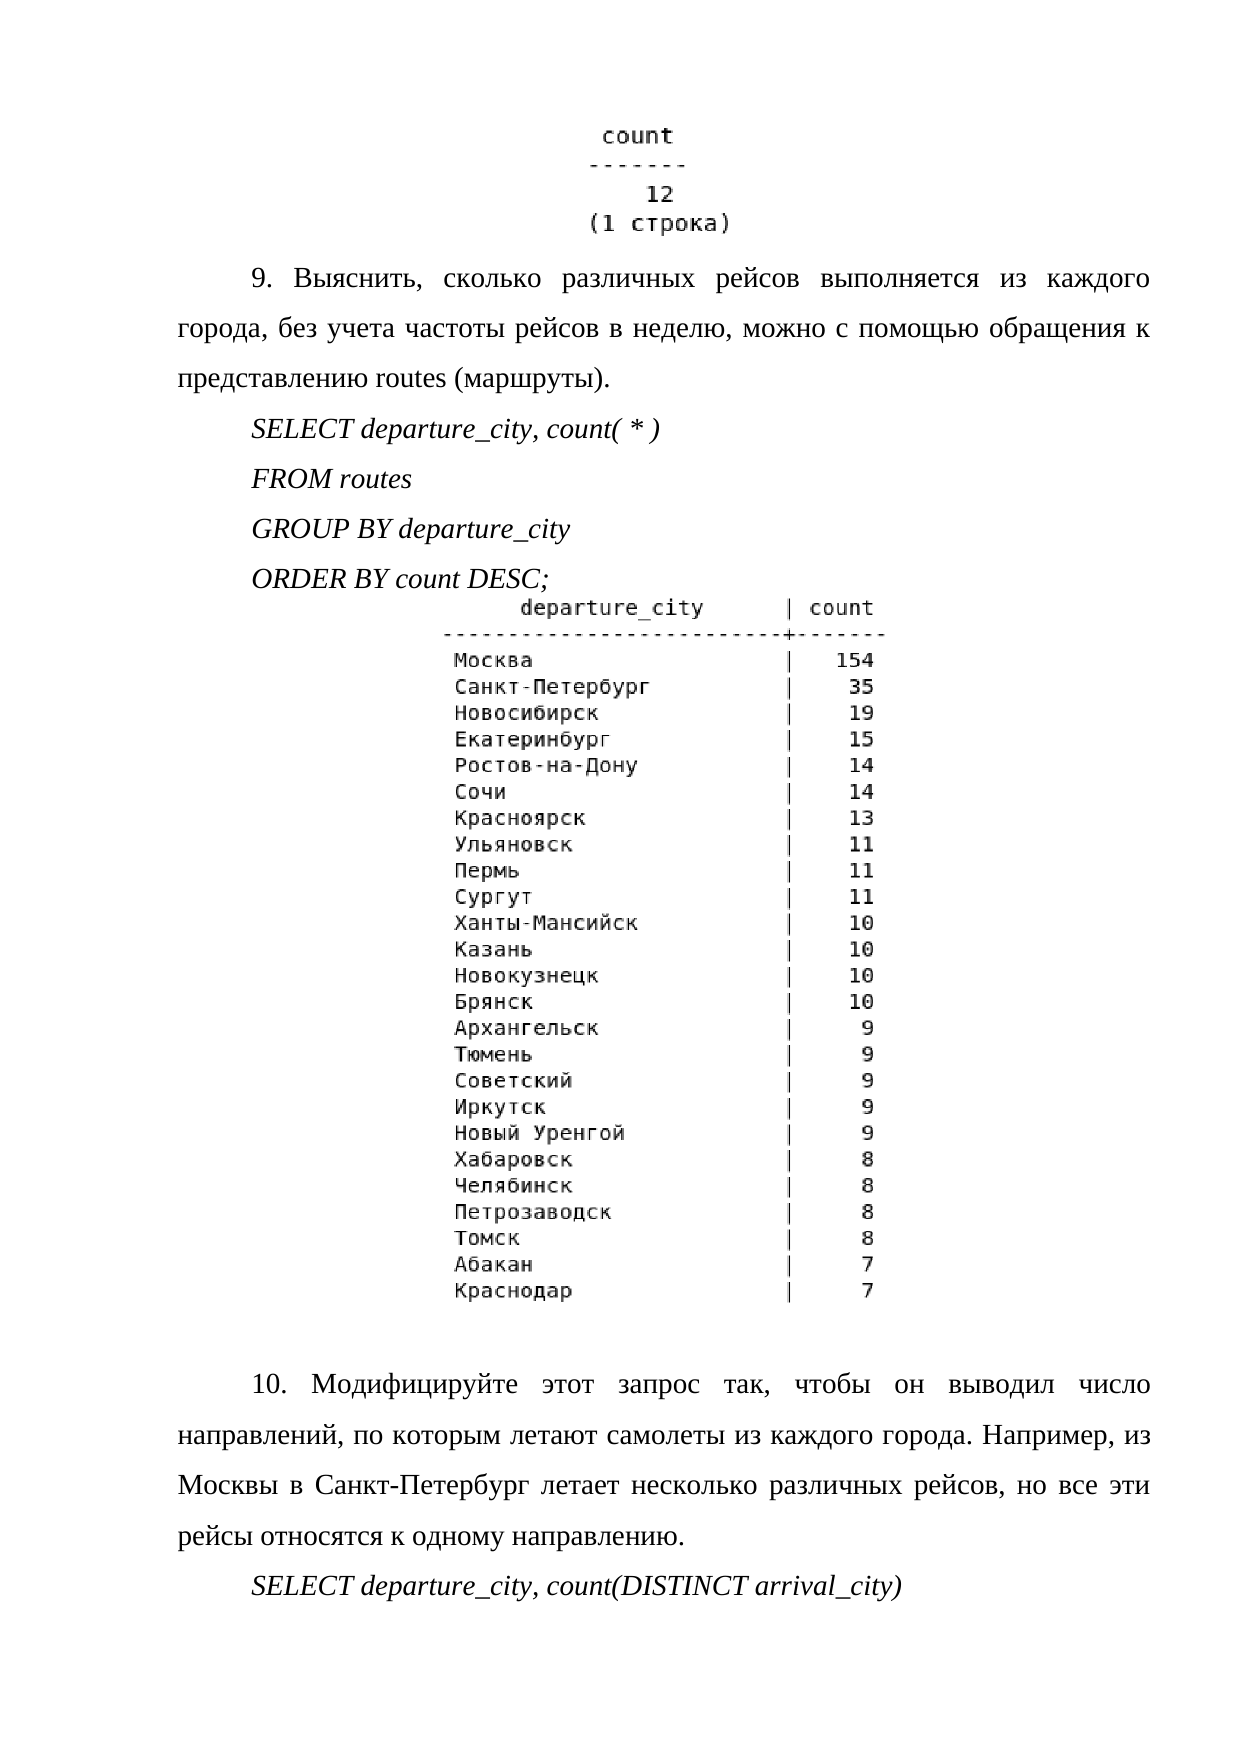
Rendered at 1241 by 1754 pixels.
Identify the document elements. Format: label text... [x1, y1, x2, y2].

text GROUP BY departure_city [177, 511, 1152, 545]
picture [442, 595, 887, 1303]
picture [587, 118, 742, 246]
text 9. Выяснить, сколько различных рейсов выполняется из каждого города, без учета частоты рейсов в неделю, можно с помощью обращения к представлению routes (маршруты). [177, 260, 1152, 394]
text SELECT departure_city, count(DISTINCT arrival_city) [177, 1568, 1152, 1601]
text FROM routes [177, 461, 1152, 494]
text ORDER BY count DESC; [177, 562, 1152, 595]
text 10. Модифицируйте этот запрос так, чтобы он выводил число направлений, по которым летают самолеты из каждого города. Например, из Москвы в Санкт-Петербург летает несколько различных рейсов, но все эти рейсы относятся к одному направлению. [177, 1367, 1152, 1551]
text SELECT departure_city, count( * ) [177, 411, 1152, 444]
